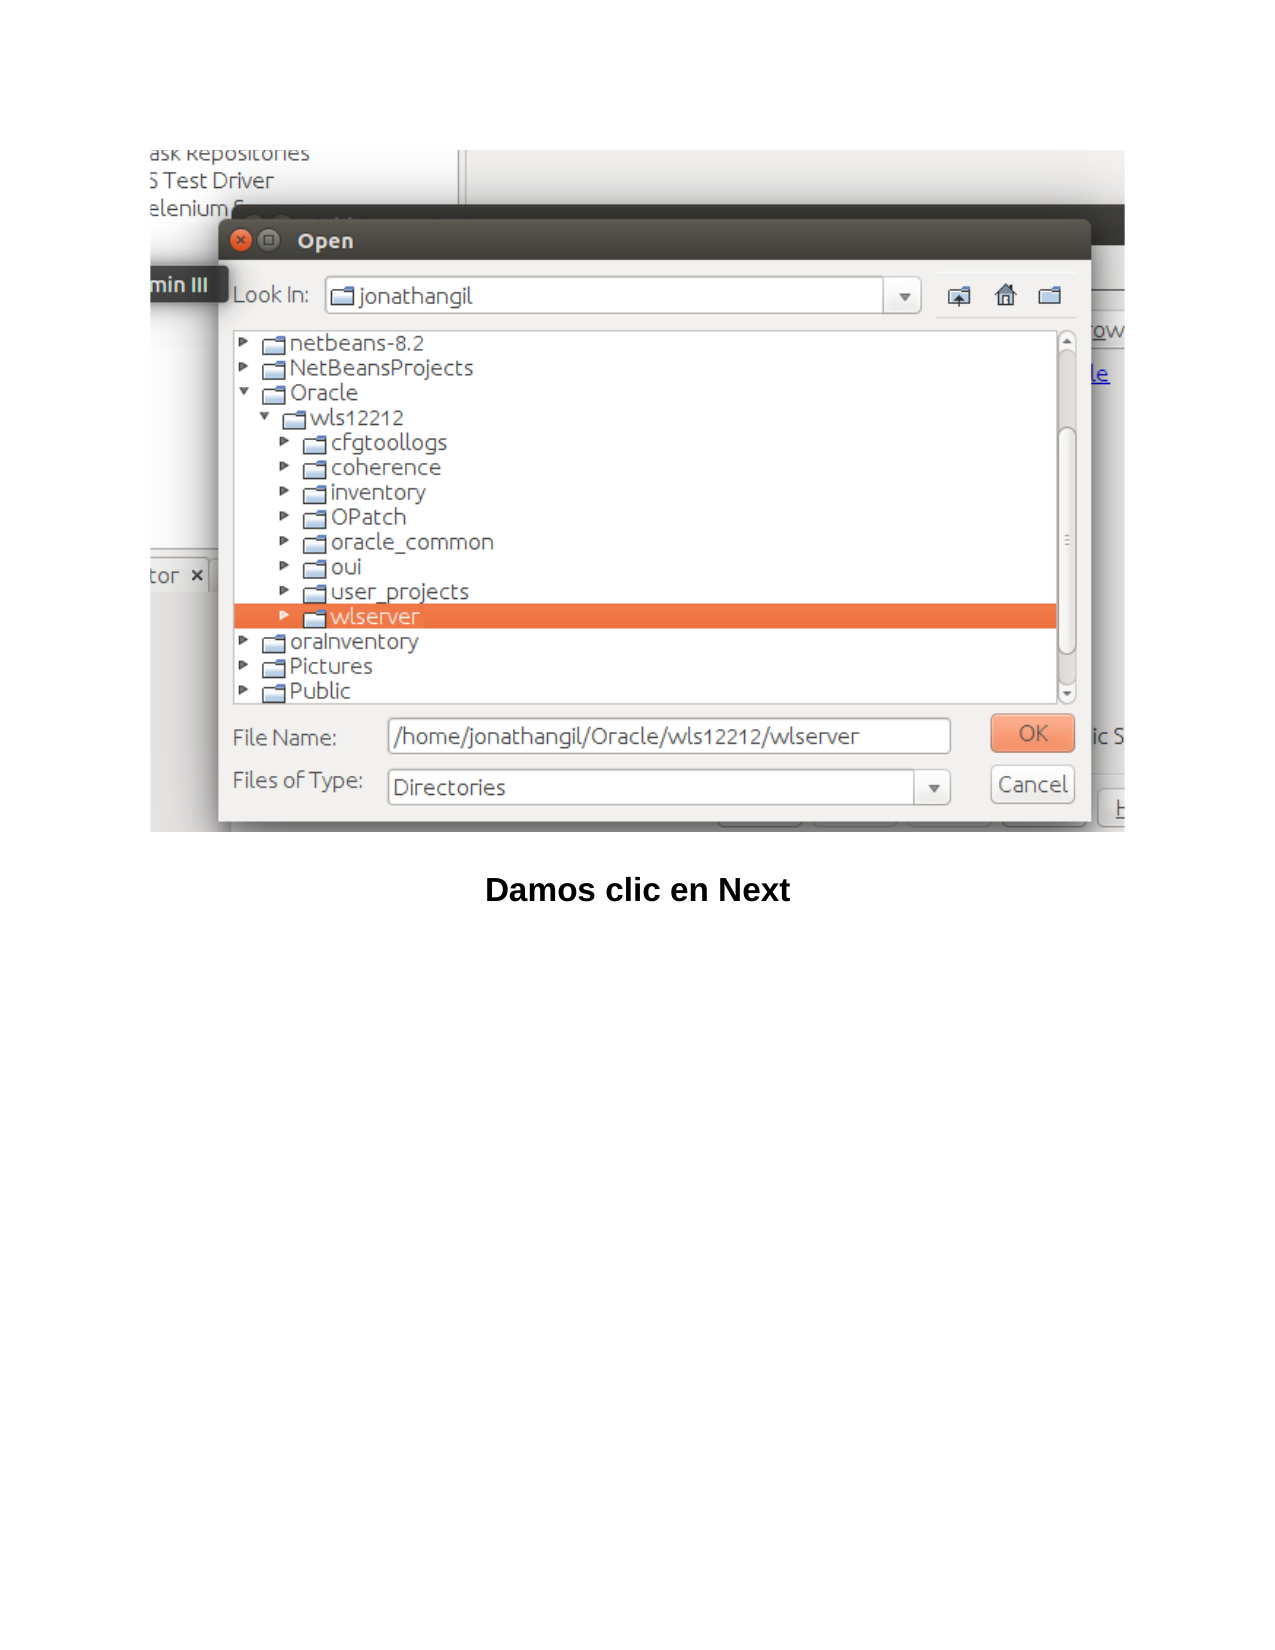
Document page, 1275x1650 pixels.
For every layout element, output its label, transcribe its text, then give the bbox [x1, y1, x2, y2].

picture [150, 150, 1125, 832]
text Damos clic en Next [150, 869, 1125, 908]
